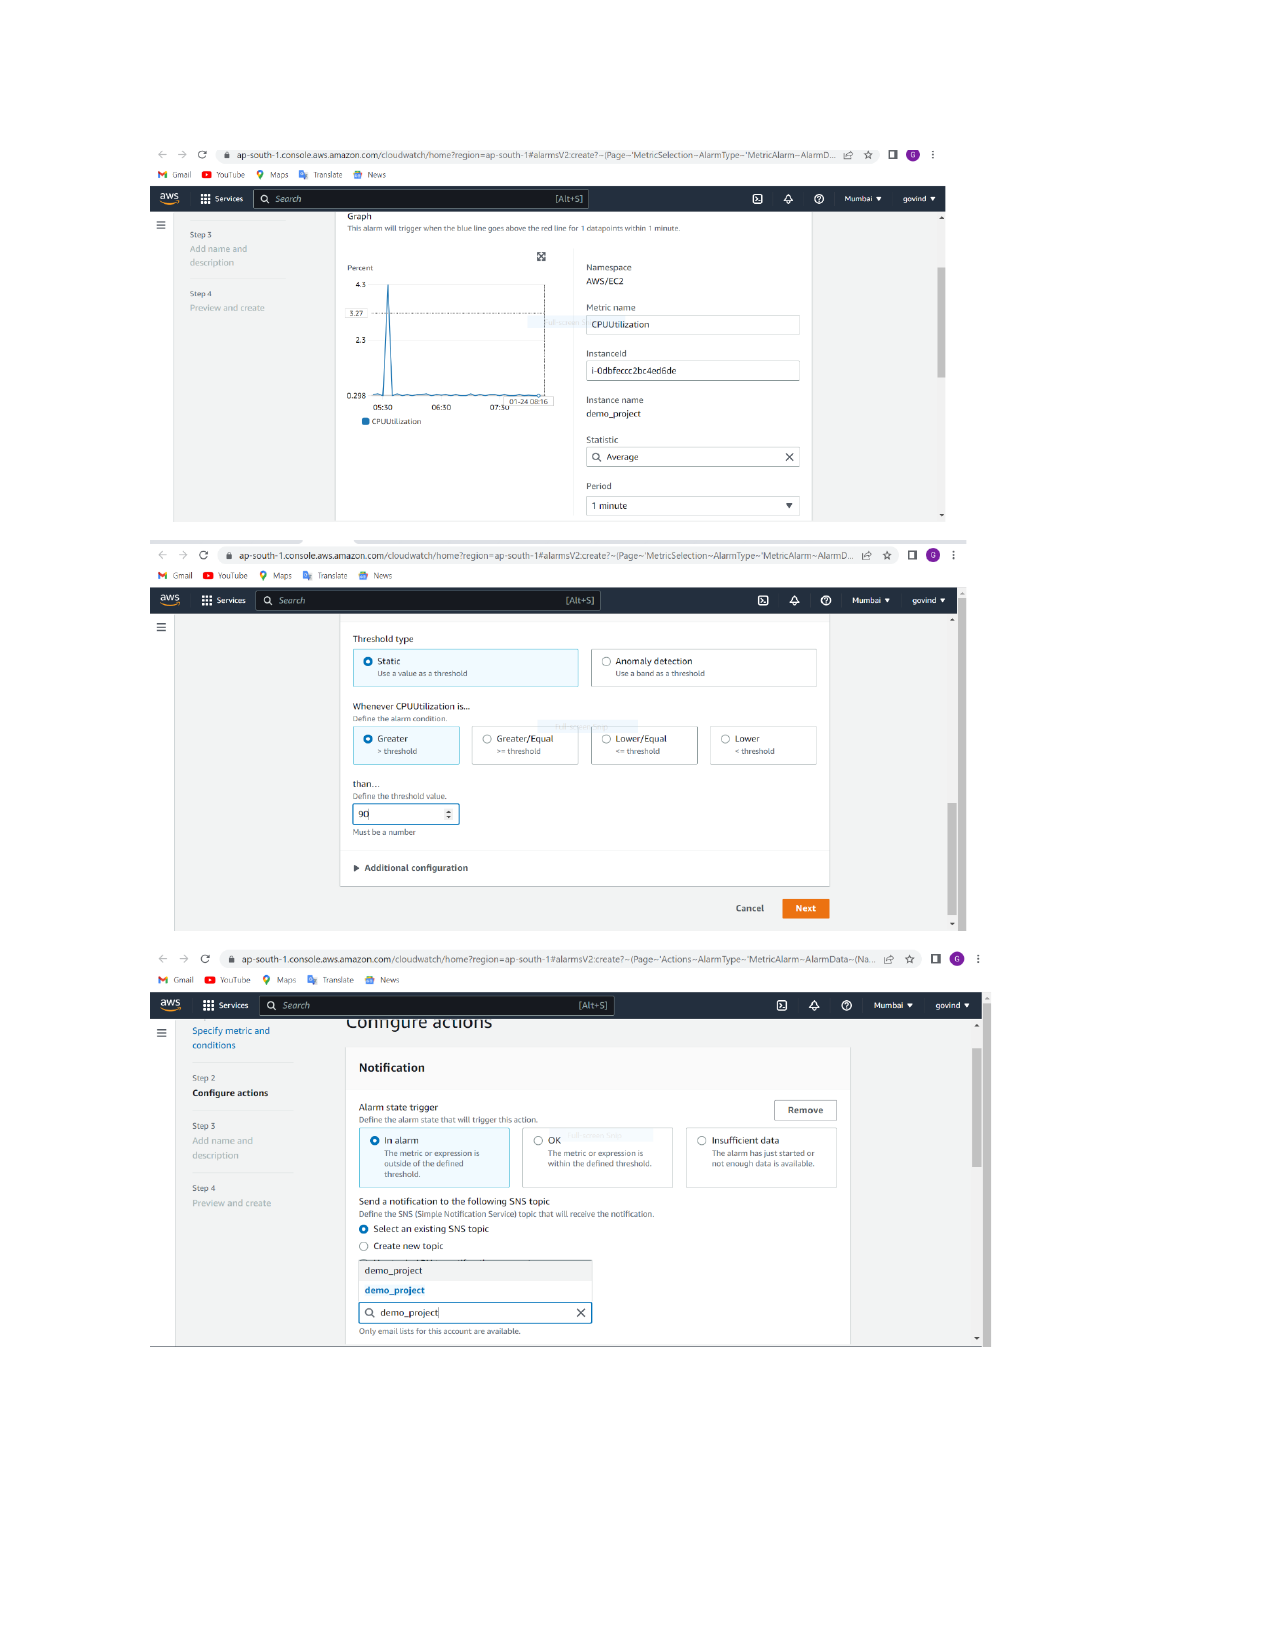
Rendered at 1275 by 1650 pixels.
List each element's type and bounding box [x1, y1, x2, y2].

picture [150, 540, 967, 931]
picture [150, 150, 946, 522]
picture [150, 949, 992, 1347]
